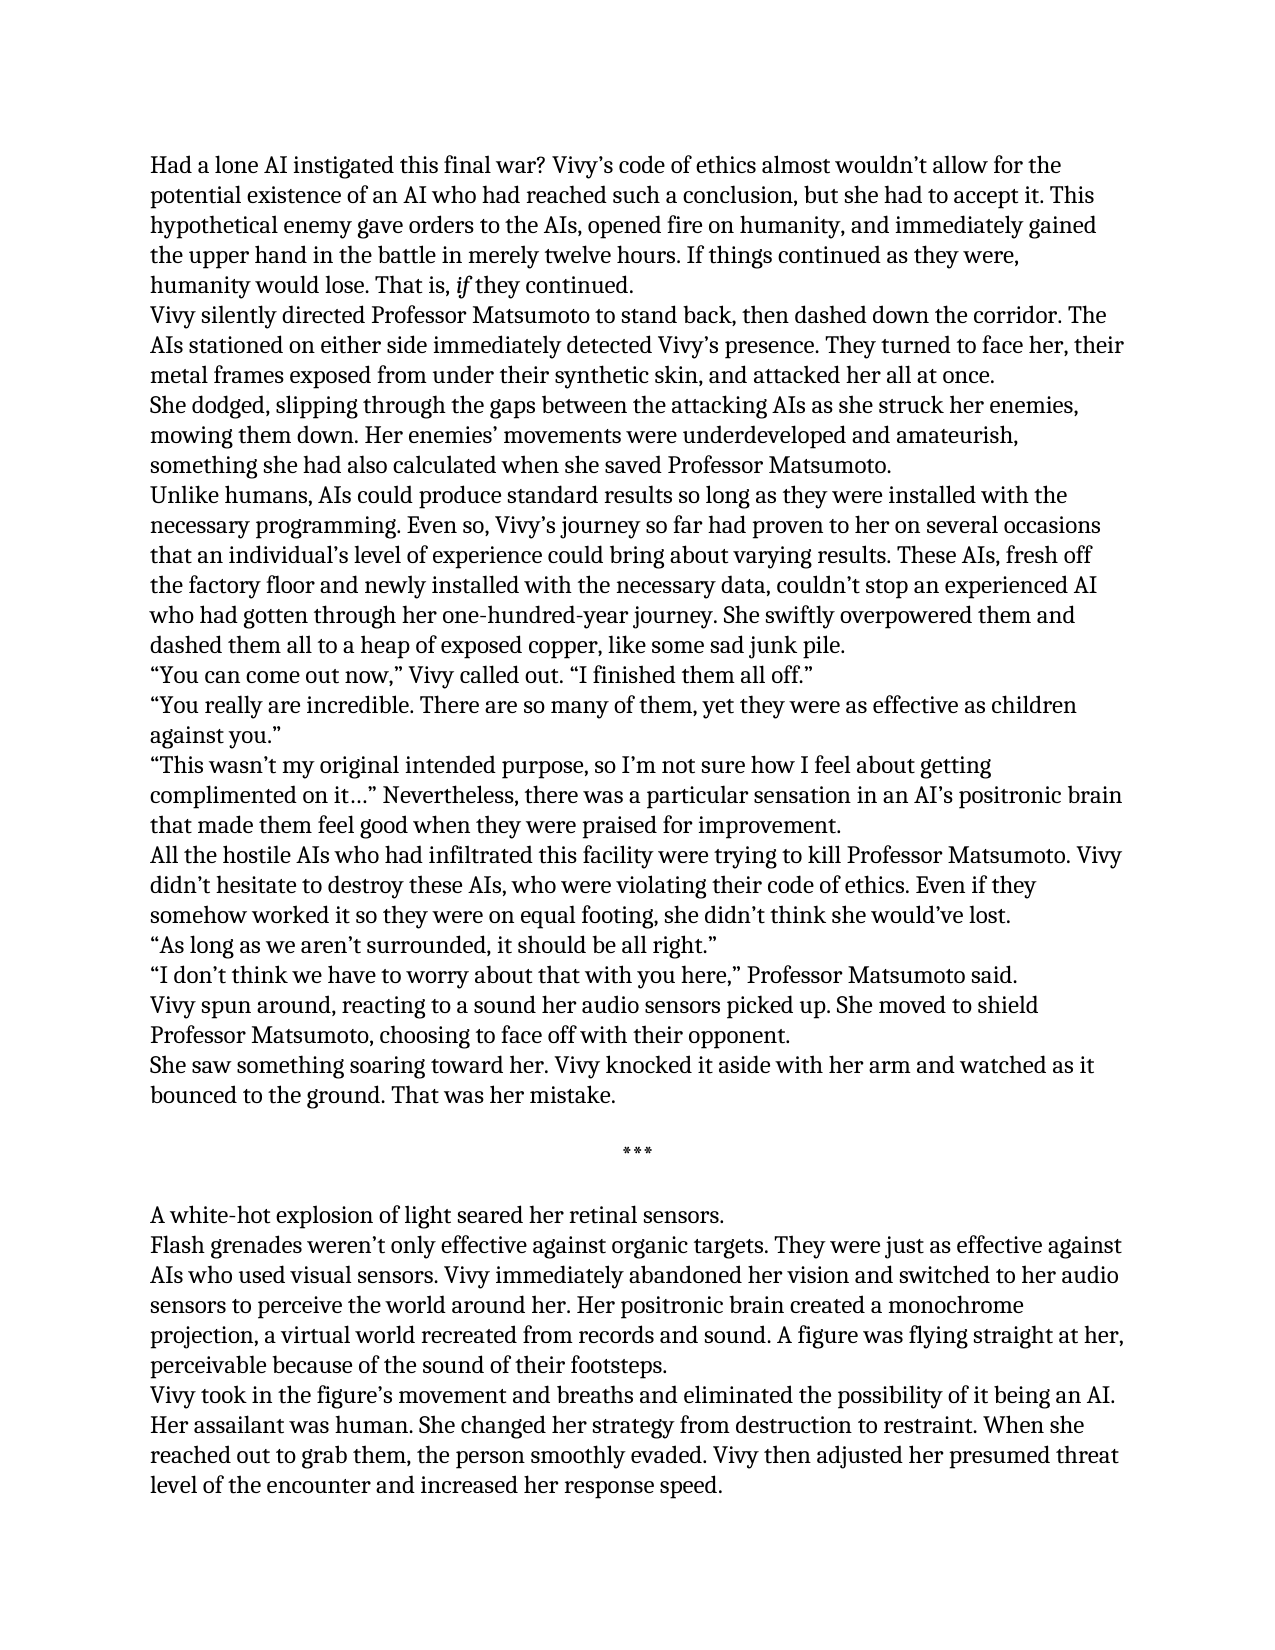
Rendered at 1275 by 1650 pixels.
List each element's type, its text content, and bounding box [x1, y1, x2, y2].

text *** [150, 1140, 1125, 1170]
text All the hostile AIs who had infiltrated this facility were trying to kill Professor Matsumoto. Vivy didn’t hesitate to destroy these AIs, who were violating their code of ethics. Even if they somehow worked it so they were on equal footing, she didn’t think she would’ve lost. [150, 840, 1125, 930]
text Flash grenades weren’t only effective against organic targets. They were just as effective against AIs who used visual sensors. Vivy immediately abandoned her vision and switched to her audio sensors to perceive the world around her. Her positronic brain created a monochrome projection, a virtual world recreated from records and sound. A figure was flying straight at her, perceivable because of the sound of their footsteps. [150, 1230, 1125, 1380]
text A white-hot explosion of light seared her retinal sensors. [150, 1200, 1125, 1230]
text “As long as we aren’t surrounded, it should be all right.” [150, 930, 1125, 960]
text “I don’t think we have to worry about that with you here,” Professor Matsumoto said. [150, 960, 1125, 990]
text “This wasn’t my original intended purpose, so I’m not sure how I feel about getting complimented on it…” Nevertheless, there was a particular sensation in an AI’s positronic brain that made them feel good when they were praised for improvement. [150, 750, 1125, 840]
text Unlike humans, AIs could produce standard results so long as they were installed with the necessary programming. Even so, Vivy’s journey so far had proven to her on several occasions that an individual’s level of experience could bring about varying results. These AIs, fresh off the factory floor and newly installed with the necessary data, couldn’t stop an experienced AI who had gotten through her one-hundred-year journey. She swiftly overpowered them and dashed them all to a heap of exposed copper, like some sad junk pile. [150, 480, 1125, 660]
text She dodged, slipping through the gaps between the attacking AIs as she struck her enemies, mowing them down. Her enemies’ movements were underdeveloped and amateurish, something she had also calculated when she saved Professor Matsumoto. [150, 390, 1125, 480]
text She saw something soaring toward her. Vivy knocked it aside with her arm and watched as it bounced to the ground. That was her mistake. [150, 1050, 1125, 1110]
text “You really are incredible. There are so many of them, yet they were as effective as children against you.” [150, 690, 1125, 750]
text Vivy spun around, reacting to a sound her audio sensors picked up. She moved to shield Professor Matsumoto, choosing to face off with their opponent. [150, 990, 1125, 1050]
text Had a lone AI instigated this final war? Vivy’s code of ethics almost wouldn’t allow for the potential existence of an AI who had reached such a conclusion, but she had to accept it. This hypothetical enemy gave orders to the AIs, opened fire on humanity, and immediately gained the upper hand in the battle in merely twelve hours. If things continued as they were, humanity would lose. That is, if they continued. [150, 150, 1125, 300]
text Vivy silently directed Professor Matsumoto to stand back, then dashed down the corridor. The AIs stationed on either side immediately detected Vivy’s presence. They turned to face her, their metal frames exposed from under their synthetic skin, and attacked her all at once. [150, 300, 1125, 390]
text Vivy took in the figure’s movement and breaths and eliminated the possibility of it being an AI. Her assailant was human. She changed her strategy from destruction to restraint. When she reached out to grab them, the person smoothly evaded. Vivy then adjusted her presumed threat level of the encounter and increased her response speed. [150, 1380, 1125, 1500]
text “You can come out now,” Vivy called out. “I finished them all off.” [150, 660, 1125, 690]
